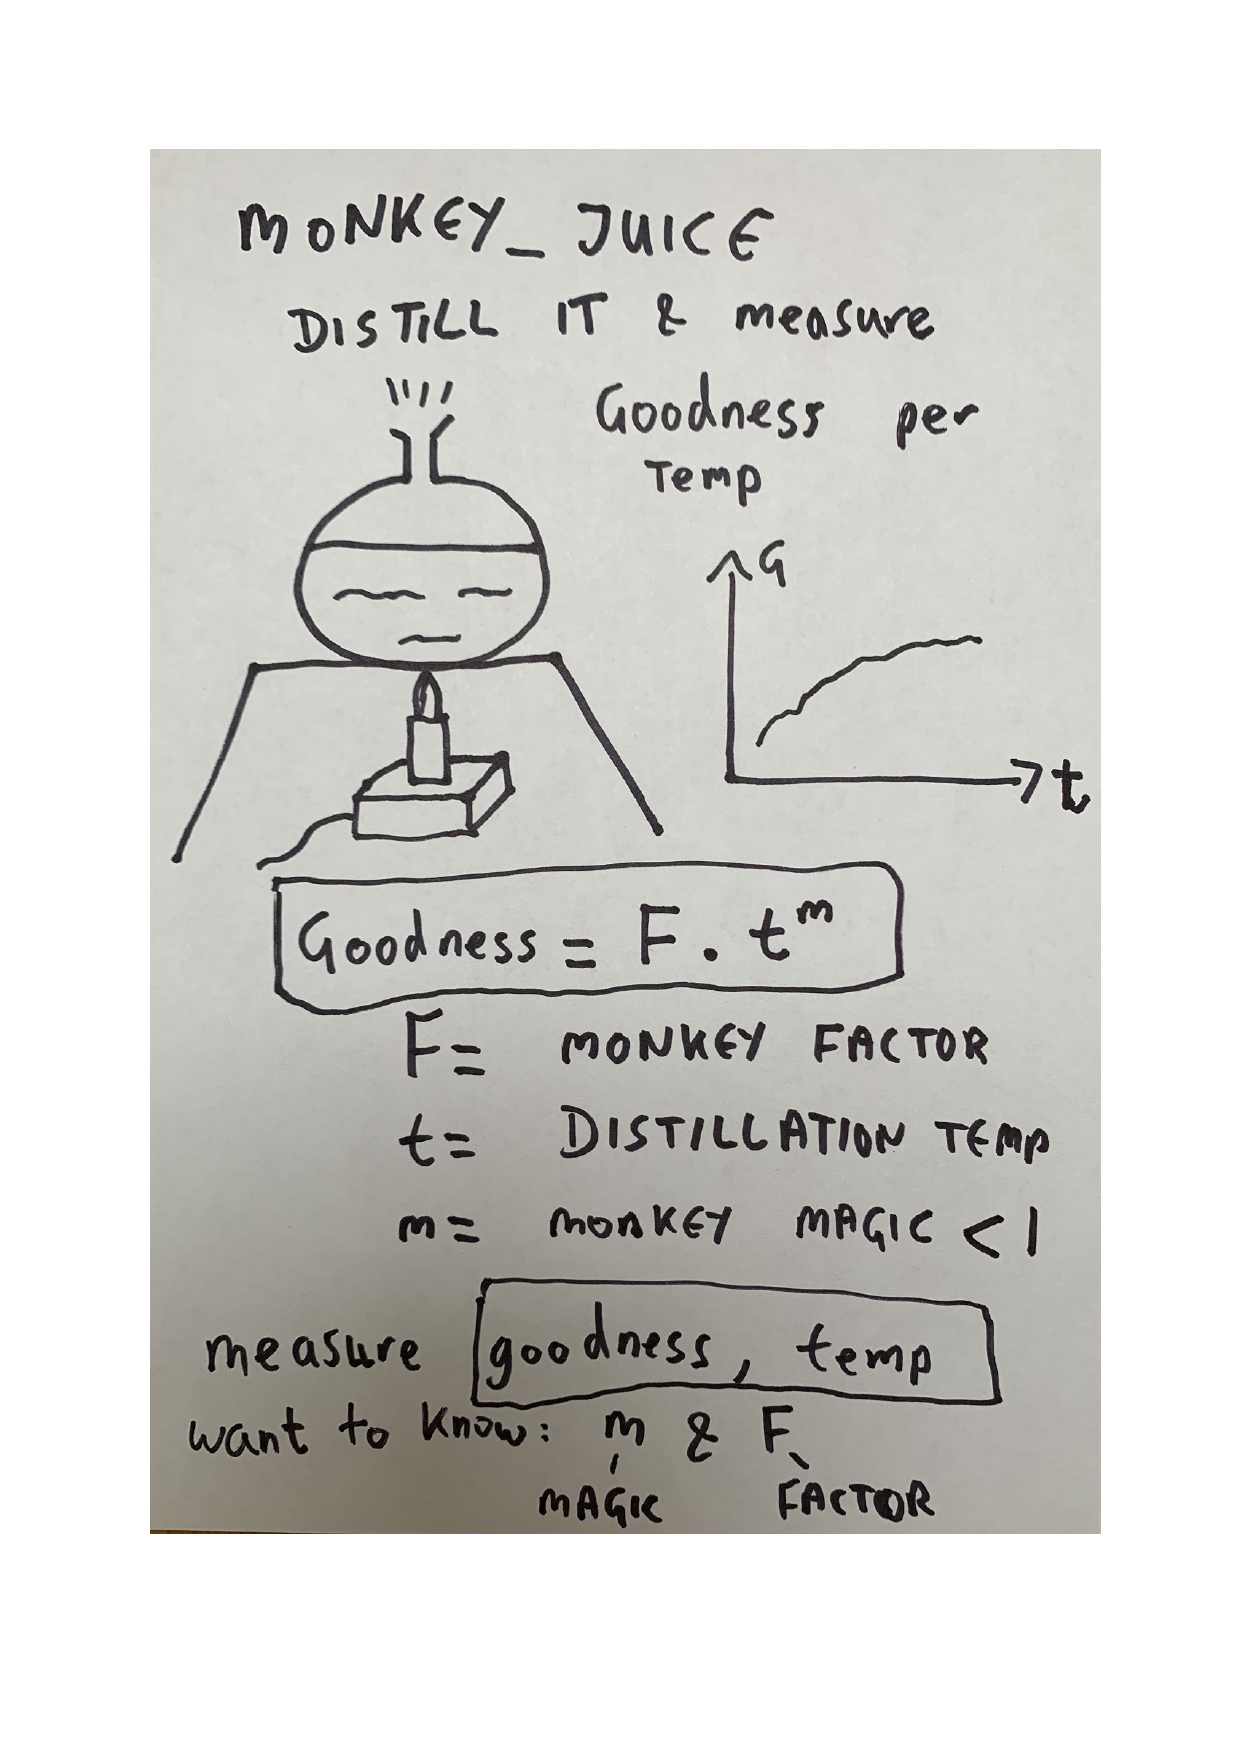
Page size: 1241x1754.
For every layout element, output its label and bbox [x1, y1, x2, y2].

picture [150, 149, 1101, 1534]
